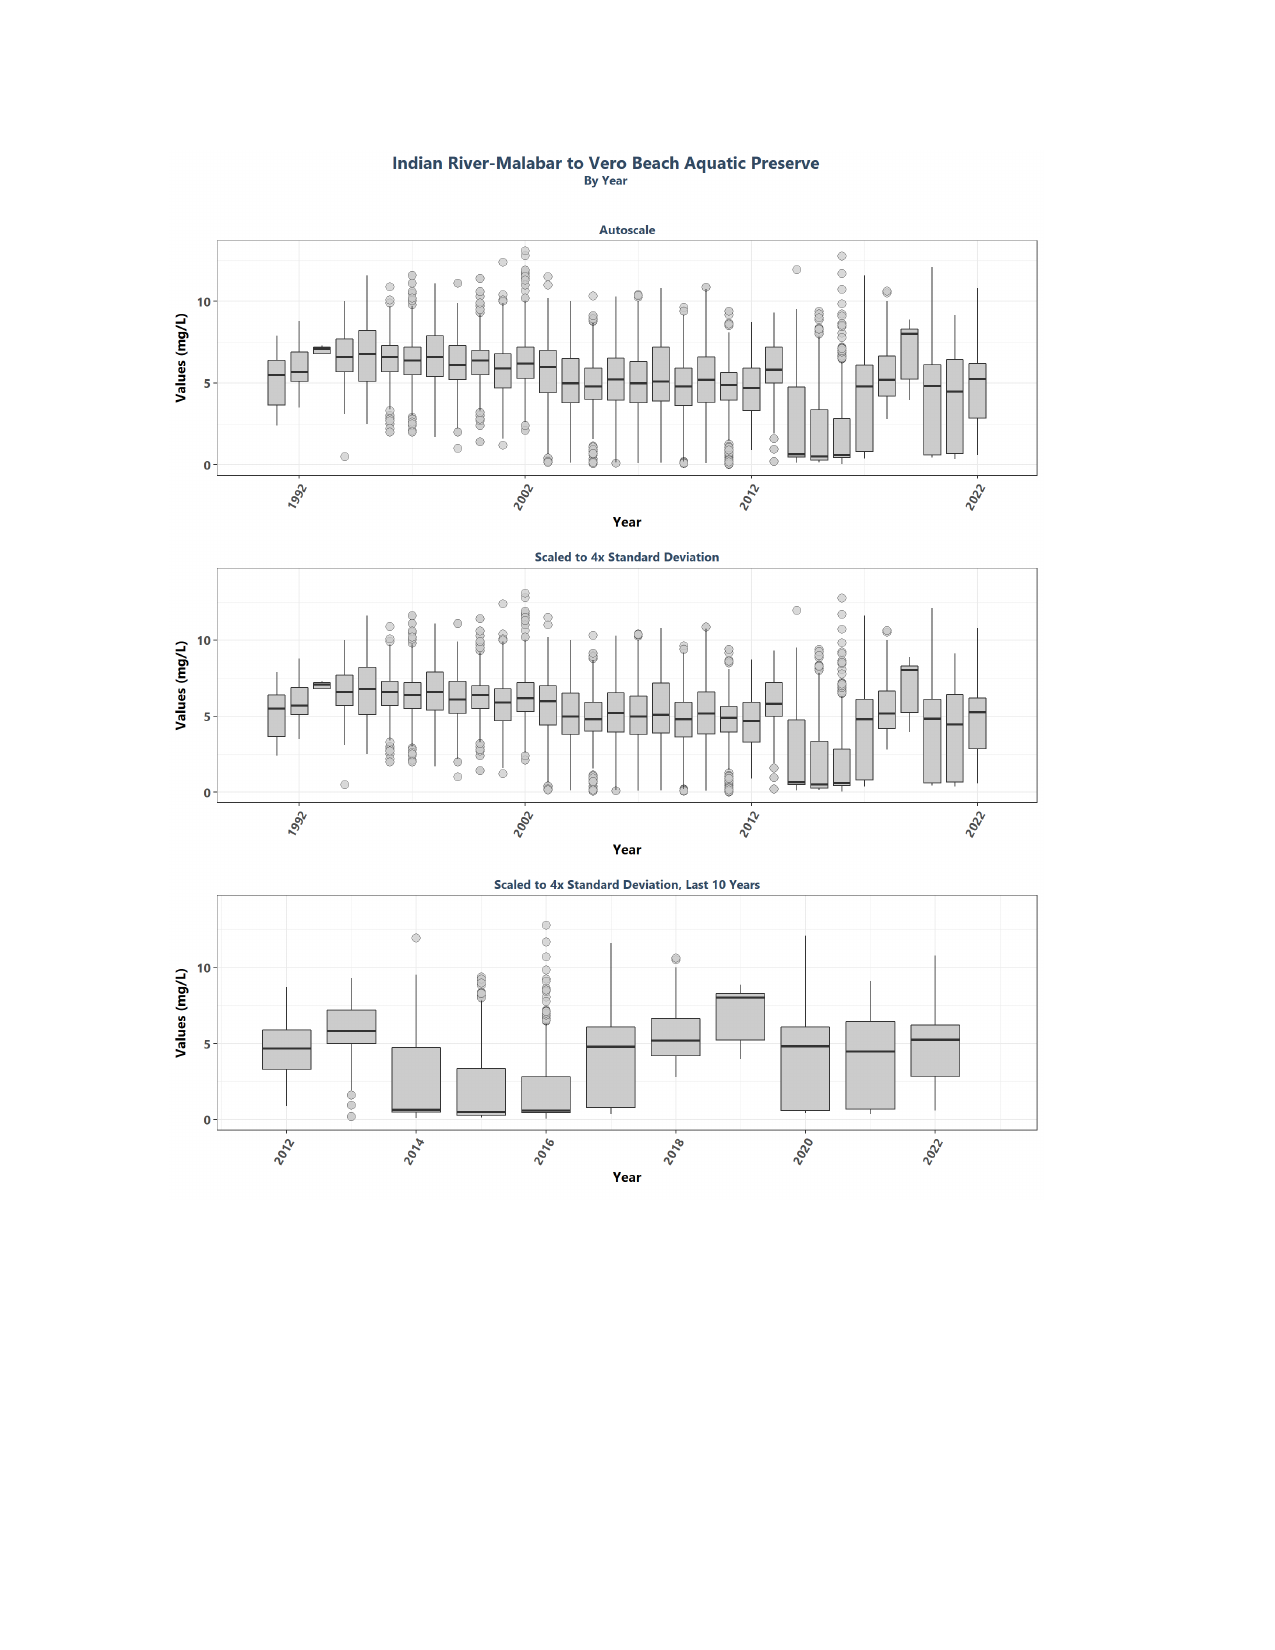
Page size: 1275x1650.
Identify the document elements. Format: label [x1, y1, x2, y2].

picture [168, 150, 1044, 1200]
